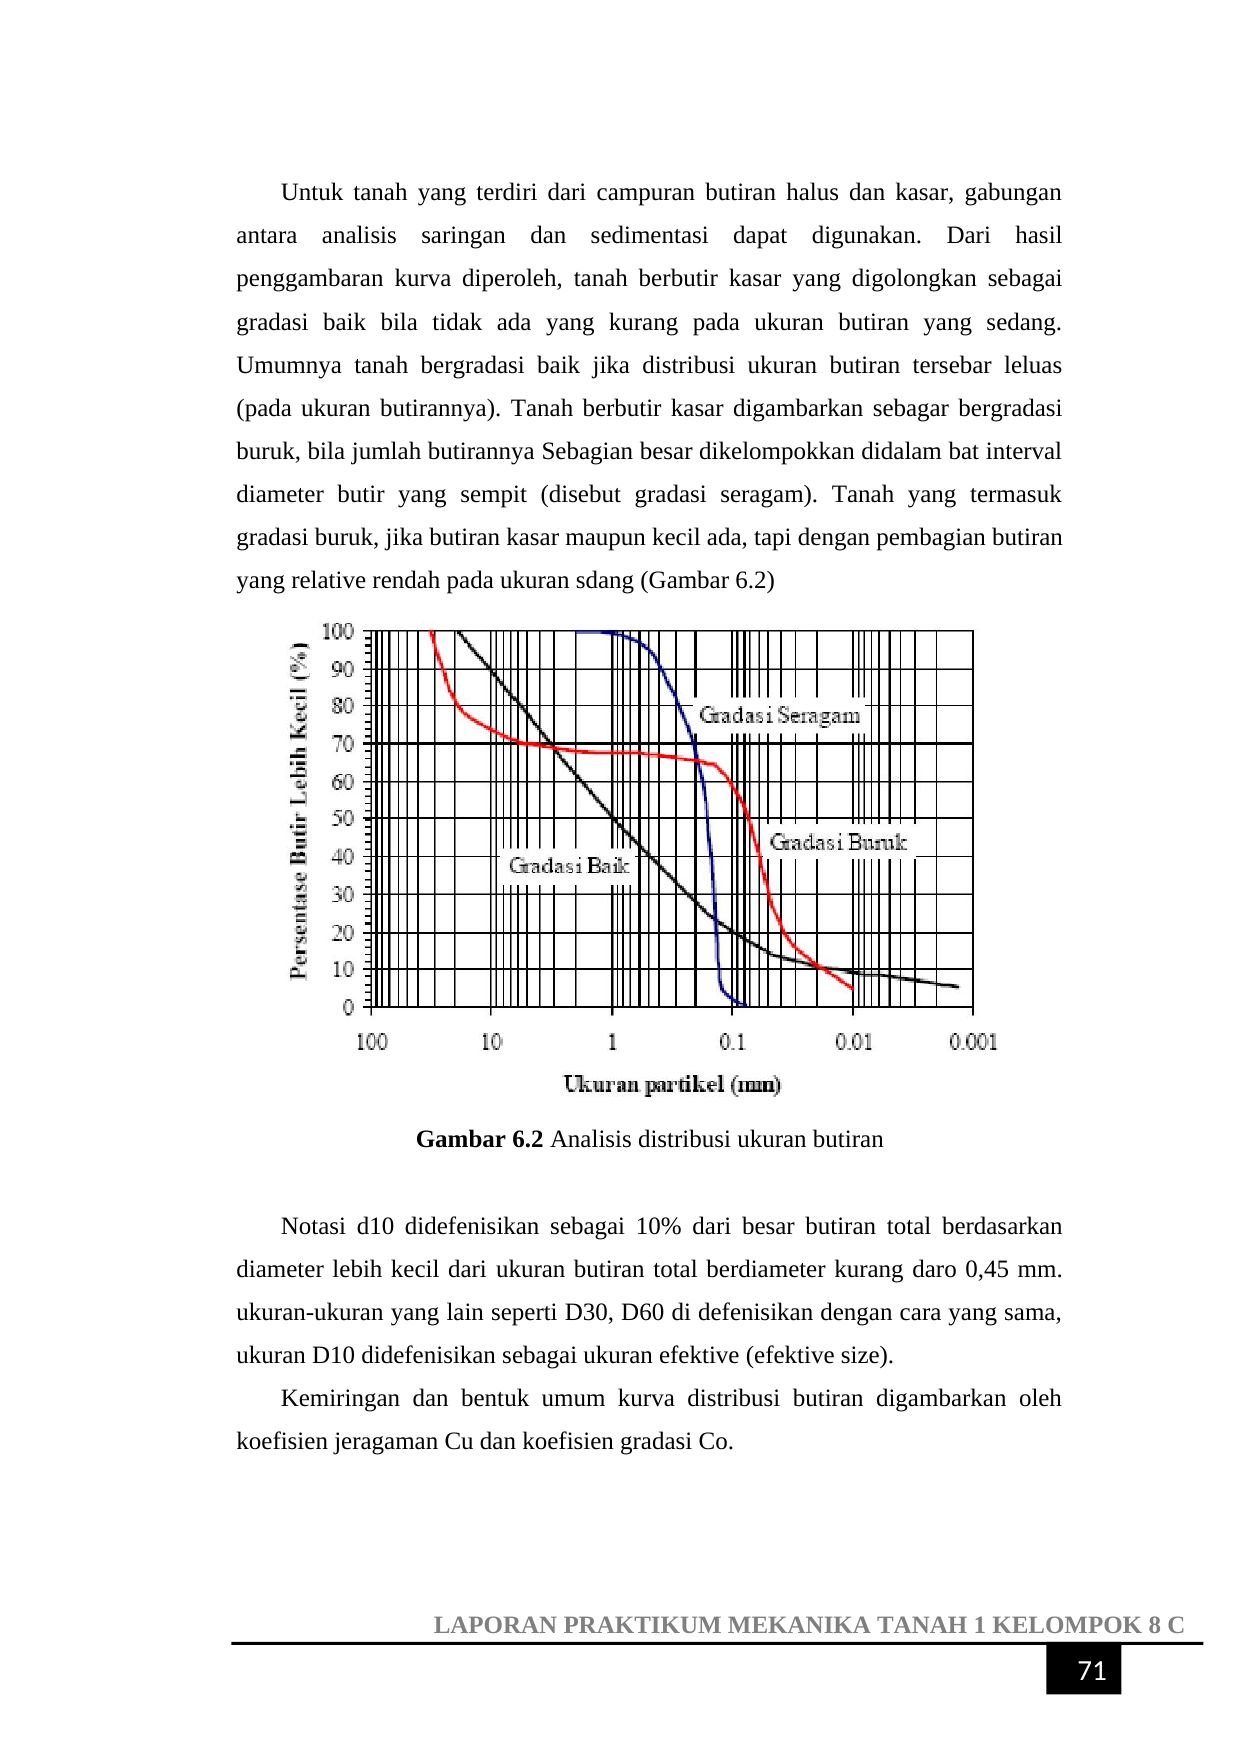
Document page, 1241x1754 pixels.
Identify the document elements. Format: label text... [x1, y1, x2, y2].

list Gambar 6.2 Analisis distribusi ukuran butiran [236, 1124, 1063, 1153]
list Notasi d10 didefenisikan sebagai 10% dari besar butiran total berdasarkan diameter lebih kecil dari ukuran butiran total berdiameter kurang daro 0,45 mm. ukuran-ukuran yang lain seperti D30, D60 di defenisikan dengan cara yang sama, ukuran D10 didefenisikan sebagai ukuran efektive (efektive size). [236, 1211, 1063, 1369]
list Untuk tanah yang terdiri dari campuran butiran halus dan kasar, gabungan antara analisis saringan dan sedimentasi dapat digunakan. Dari hasil penggambaran kurva diperoleh, tanah berbutir kasar yang digolongkan sebagai gradasi baik bila tidak ada yang kurang pada ukuran butiran yang sedang. Umumnya tanah bergradasi baik jika distribusi ukuran butiran tersebar leluas (pada ukuran butirannya). Tanah berbutir kasar digambarkan sebagar bergradasi buruk, bila jumlah butirannya Sebagian besar dikelompokkan didalam bat interval diameter butir yang sempit (disebut gradasi seragam). Tanah yang termasuk gradasi buruk, jika butiran kasar maupun kecil ada, tapi dengan pembagian butiran yang relative rendah pada ukuran sdang (Gambar 6.2) [236, 177, 1063, 594]
picture [267, 608, 1032, 1111]
list Kemiringan dan bentuk umum kurva distribusi butiran digambarkan oleh koefisien jeragaman Cu dan koefisien gradasi Co. [236, 1383, 1063, 1455]
